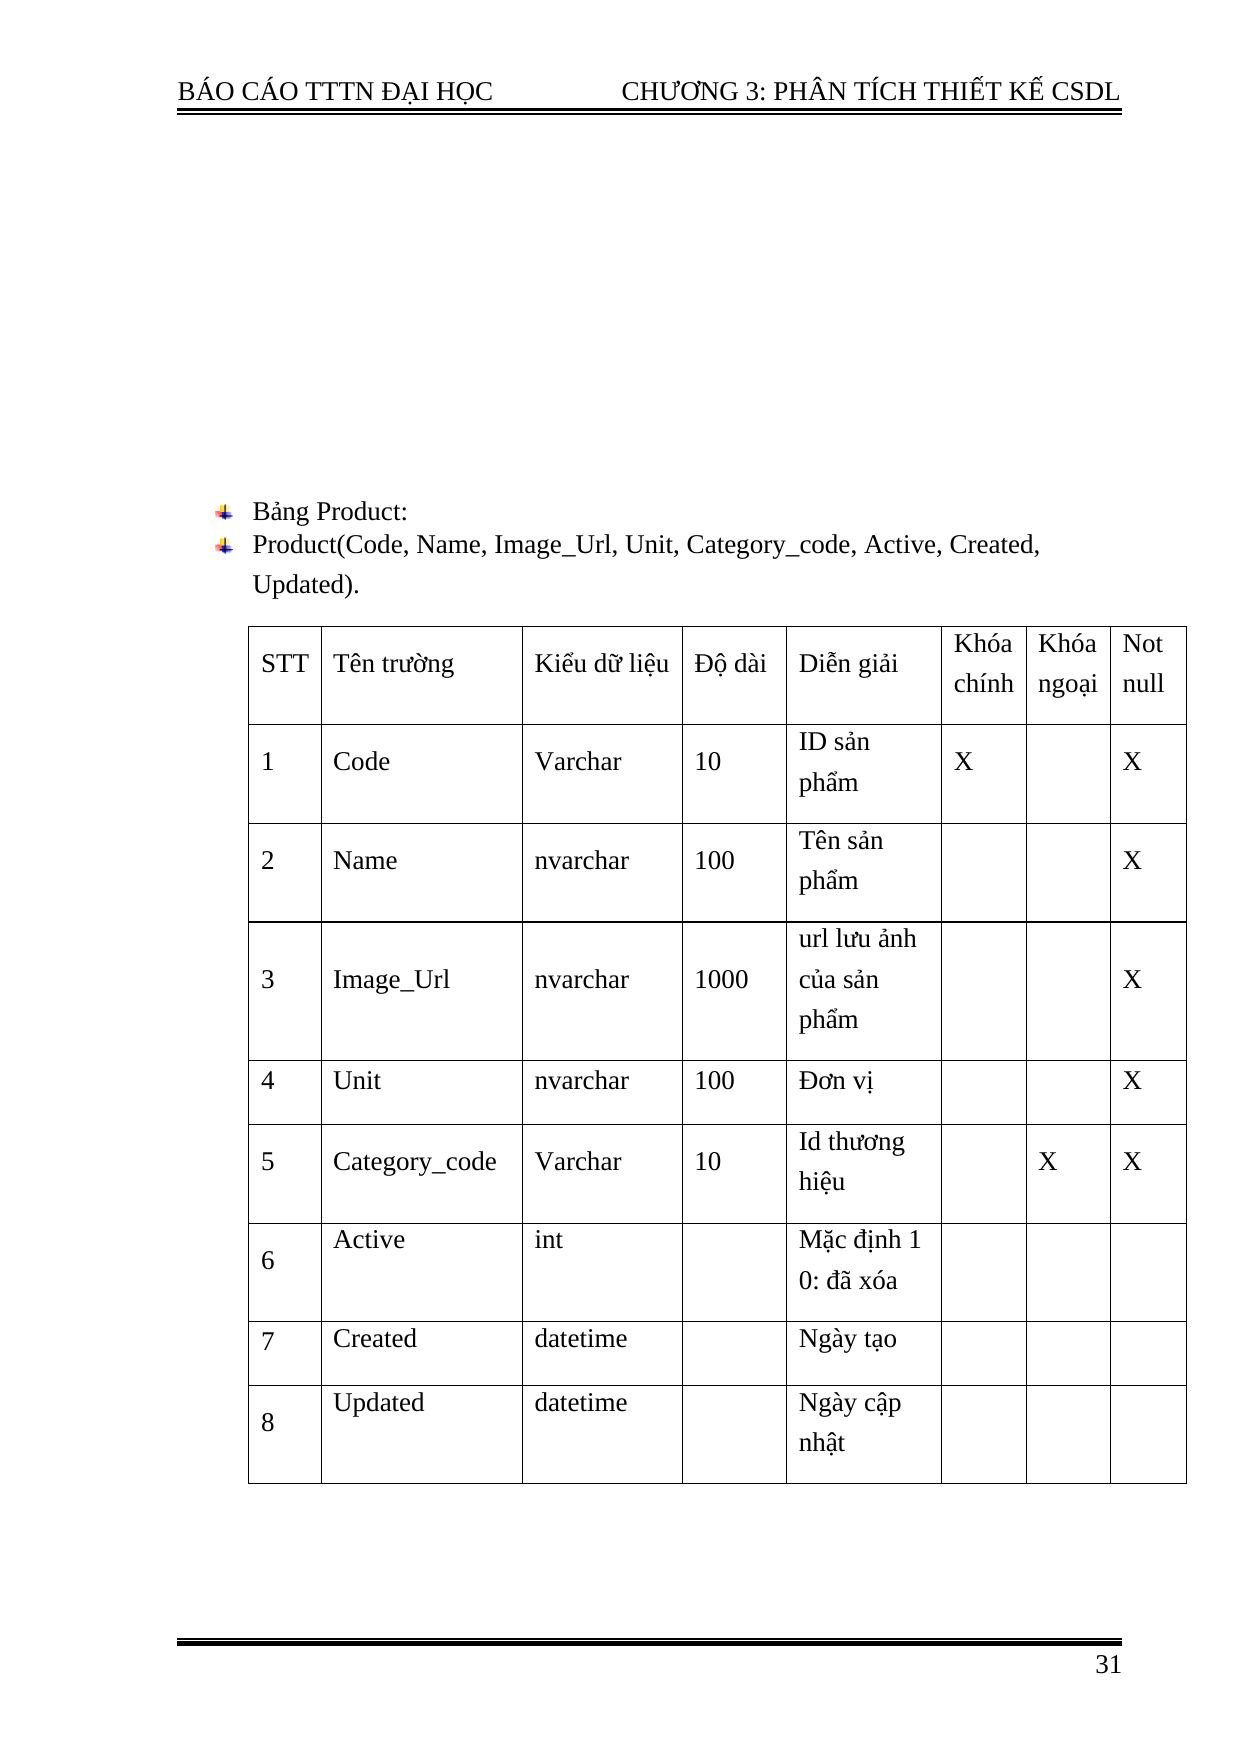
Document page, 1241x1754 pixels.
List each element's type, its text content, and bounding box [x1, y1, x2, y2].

table_cell [1027, 1061, 1110, 1124]
table_cell [683, 1322, 786, 1385]
table_header Kiểu dữ liệu [523, 627, 682, 724]
table_cell nvarchar [523, 923, 682, 1060]
table_cell int [523, 1224, 682, 1321]
table_cell Updated [322, 1386, 522, 1483]
table_cell 1000 [683, 923, 786, 1060]
table_cell url lưu ảnh của sản phẩm [787, 923, 941, 1060]
table_cell nvarchar [523, 1061, 682, 1124]
table_cell 2 [249, 824, 321, 921]
table_cell 5 [249, 1125, 321, 1222]
table_cell [1111, 1322, 1186, 1385]
table_cell X [1111, 1061, 1186, 1124]
table_cell ID sản phẩm [787, 725, 941, 823]
table_cell X [1111, 923, 1186, 1060]
table_cell 6 [249, 1224, 321, 1321]
table_cell [1111, 1386, 1186, 1483]
table_header Độ dài [683, 627, 786, 724]
table_cell [942, 1322, 1026, 1385]
table_cell Active [322, 1224, 522, 1321]
table_cell Ngày cập nhật [787, 1386, 941, 1483]
table_cell datetime [523, 1386, 682, 1483]
list Bảng Product: [215, 495, 1122, 526]
table_cell [942, 1061, 1026, 1124]
table_header Khóa chính [942, 627, 1026, 724]
table_cell Mặc định 1 0: đã xóa [787, 1224, 941, 1321]
table_cell Ngày tạo [787, 1322, 941, 1385]
table_cell 10 [683, 1125, 786, 1222]
table_cell [942, 1125, 1026, 1222]
table_header STT [249, 627, 321, 724]
table_cell 100 [683, 1061, 786, 1124]
table_cell Tên sản phẩm [787, 824, 941, 921]
table_cell Created [322, 1322, 522, 1385]
table_cell X [1027, 1125, 1110, 1222]
table_cell X [942, 725, 1026, 823]
table_cell Đơn vị [787, 1061, 941, 1124]
table_header Tên trường [322, 627, 522, 724]
table_cell 10 [683, 725, 786, 823]
table_cell [683, 1224, 786, 1321]
table_cell Varchar [523, 725, 682, 823]
table_cell [942, 1224, 1026, 1321]
table_cell [1111, 1224, 1186, 1321]
table_cell Name [322, 824, 522, 921]
table_cell Category_code [322, 1125, 522, 1222]
table_header Not null [1111, 627, 1186, 724]
table_header Khóa ngoại [1027, 627, 1110, 724]
picture [215, 503, 233, 520]
table_cell Varchar [523, 1125, 682, 1222]
table_cell 8 [249, 1386, 321, 1483]
table_cell 100 [683, 824, 786, 921]
table_cell Id thương hiệu [787, 1125, 941, 1222]
table_cell [1027, 824, 1110, 921]
table_cell Unit [322, 1061, 522, 1124]
table_cell Code [322, 725, 522, 823]
table_cell [1027, 923, 1110, 1060]
table_cell 1 [249, 725, 321, 823]
list Product(Code, Name, Image_Url, Unit, Category_code, Active, Created, Updated). [215, 528, 1122, 600]
table_cell Image_Url [322, 923, 522, 1060]
table_cell X [1111, 1125, 1186, 1222]
table_cell [942, 1386, 1026, 1483]
table_cell X [1111, 725, 1186, 823]
table_cell [683, 1386, 786, 1483]
table_cell 3 [249, 923, 321, 1060]
table_cell [1027, 1322, 1110, 1385]
table_cell 4 [249, 1061, 321, 1124]
table_cell X [1111, 824, 1186, 921]
table_cell [1027, 725, 1110, 823]
picture [215, 536, 233, 554]
table_cell [1027, 1386, 1110, 1483]
table_cell datetime [523, 1322, 682, 1385]
table_cell 7 [249, 1322, 321, 1385]
table_cell [942, 824, 1026, 921]
table_header Diễn giải [787, 627, 941, 724]
table_cell [1027, 1224, 1110, 1321]
table_cell nvarchar [523, 824, 682, 921]
table_cell [942, 923, 1026, 1060]
